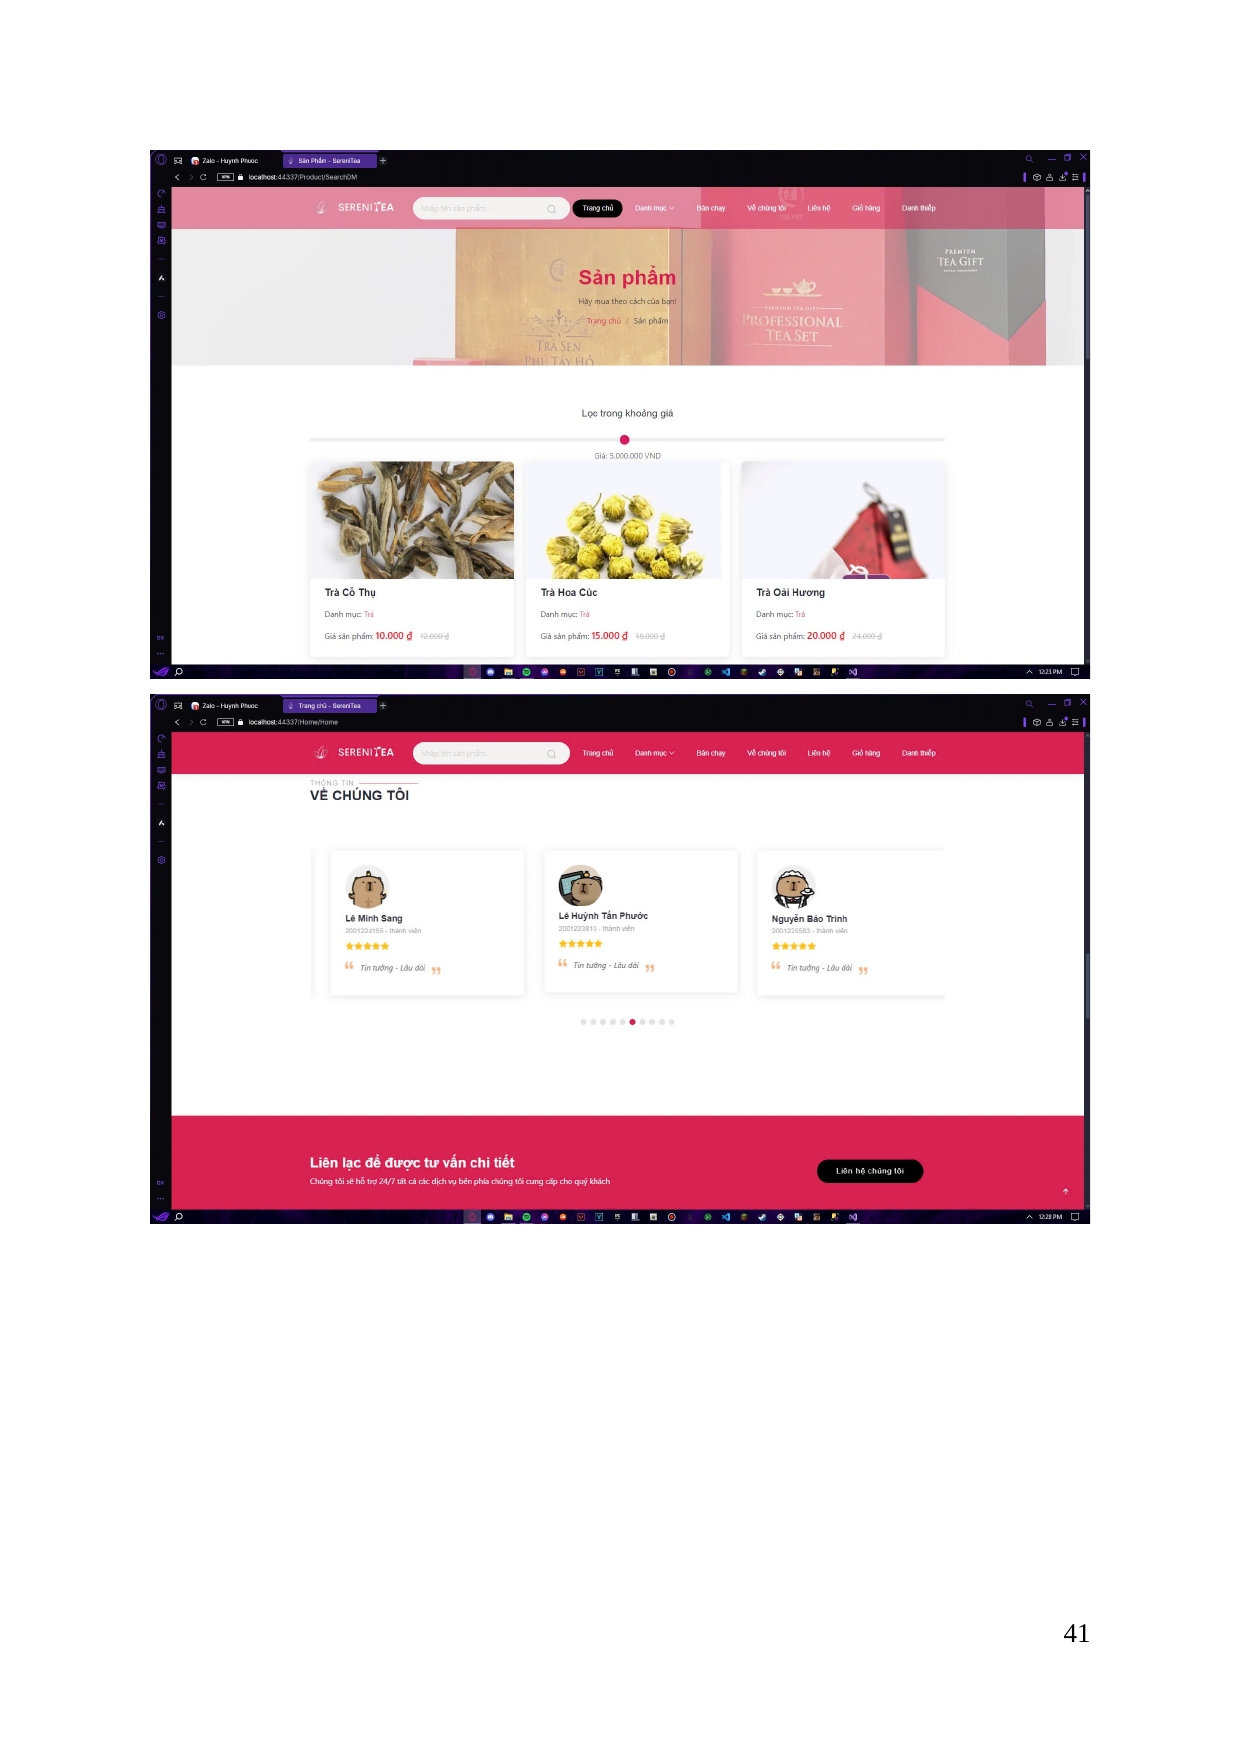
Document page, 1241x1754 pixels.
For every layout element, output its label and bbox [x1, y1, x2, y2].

picture [150, 694, 1091, 1224]
picture [150, 150, 1091, 679]
